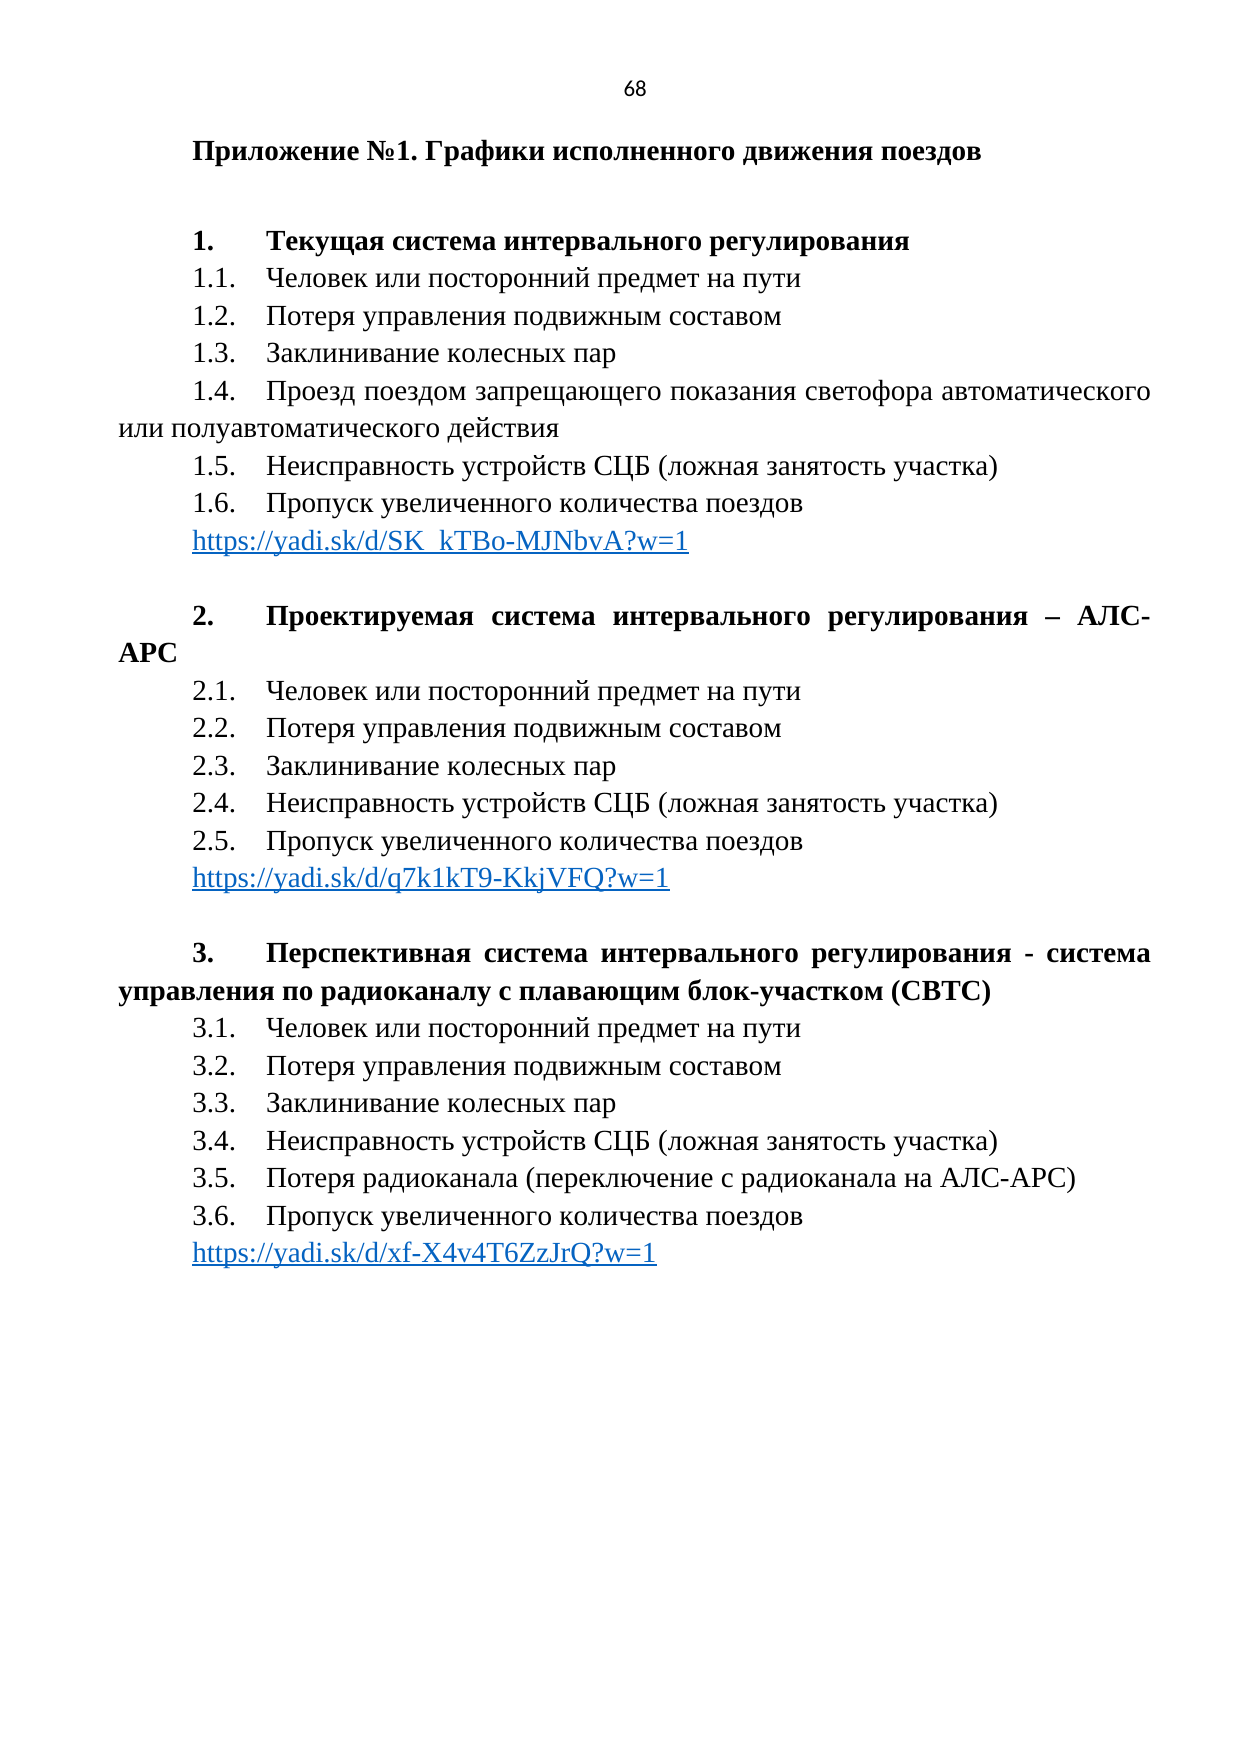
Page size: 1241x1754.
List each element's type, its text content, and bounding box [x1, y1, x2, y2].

list Заклинивание колесных пар [118, 333, 1152, 370]
list Человек или посторонний предмет на пути [118, 1008, 1152, 1045]
list Пропуск увеличенного количества поездов [118, 1195, 1152, 1233]
list https://yadi.sk/d/q7k1kT9-KkjVFQ?w=1 [192, 858, 1152, 895]
list Заклинивание колесных пар [118, 745, 1152, 783]
list Человек или посторонний предмет на пути [118, 258, 1152, 295]
list Неисправность устройств СЦБ (ложная занятость участка) [118, 445, 1152, 483]
list https://yadi.sk/d/SK_kTBo-MJNbvA?w=1 [192, 520, 1152, 558]
list Проезд поездом запрещающего показания светофора автоматического или полуавтоматического действия [118, 370, 1152, 445]
list Неисправность устройств СЦБ (ложная занятость участка) [118, 1120, 1152, 1158]
list Потеря радиоканала (переключение с радиоканала на АЛС-АРС) [118, 1158, 1152, 1195]
list Приложение №1. Графики исполненного движения поездов [192, 130, 1152, 167]
list Пропуск увеличенного количества поездов [118, 820, 1152, 858]
list Человек или посторонний предмет на пути [118, 670, 1152, 708]
list Текущая система интервального регулирования [118, 220, 1152, 258]
list Проектируемая система интервального регулирования – АЛС-АРС [118, 595, 1152, 670]
list Потеря управления подвижным составом [118, 1045, 1152, 1083]
list Заклинивание колесных пар [118, 1083, 1152, 1120]
list Пропуск увеличенного количества поездов [118, 483, 1152, 520]
list Неисправность устройств СЦБ (ложная занятость участка) [118, 783, 1152, 820]
list Потеря управления подвижным составом [118, 708, 1152, 745]
list https://yadi.sk/d/xf-X4v4T6ZzJrQ?w=1 [192, 1233, 1152, 1270]
list Перспективная система интервального регулирования - система управления по радиоканалу с плавающим блок-участком (CBTC) [118, 933, 1152, 1008]
list Потеря управления подвижным составом [118, 295, 1152, 333]
